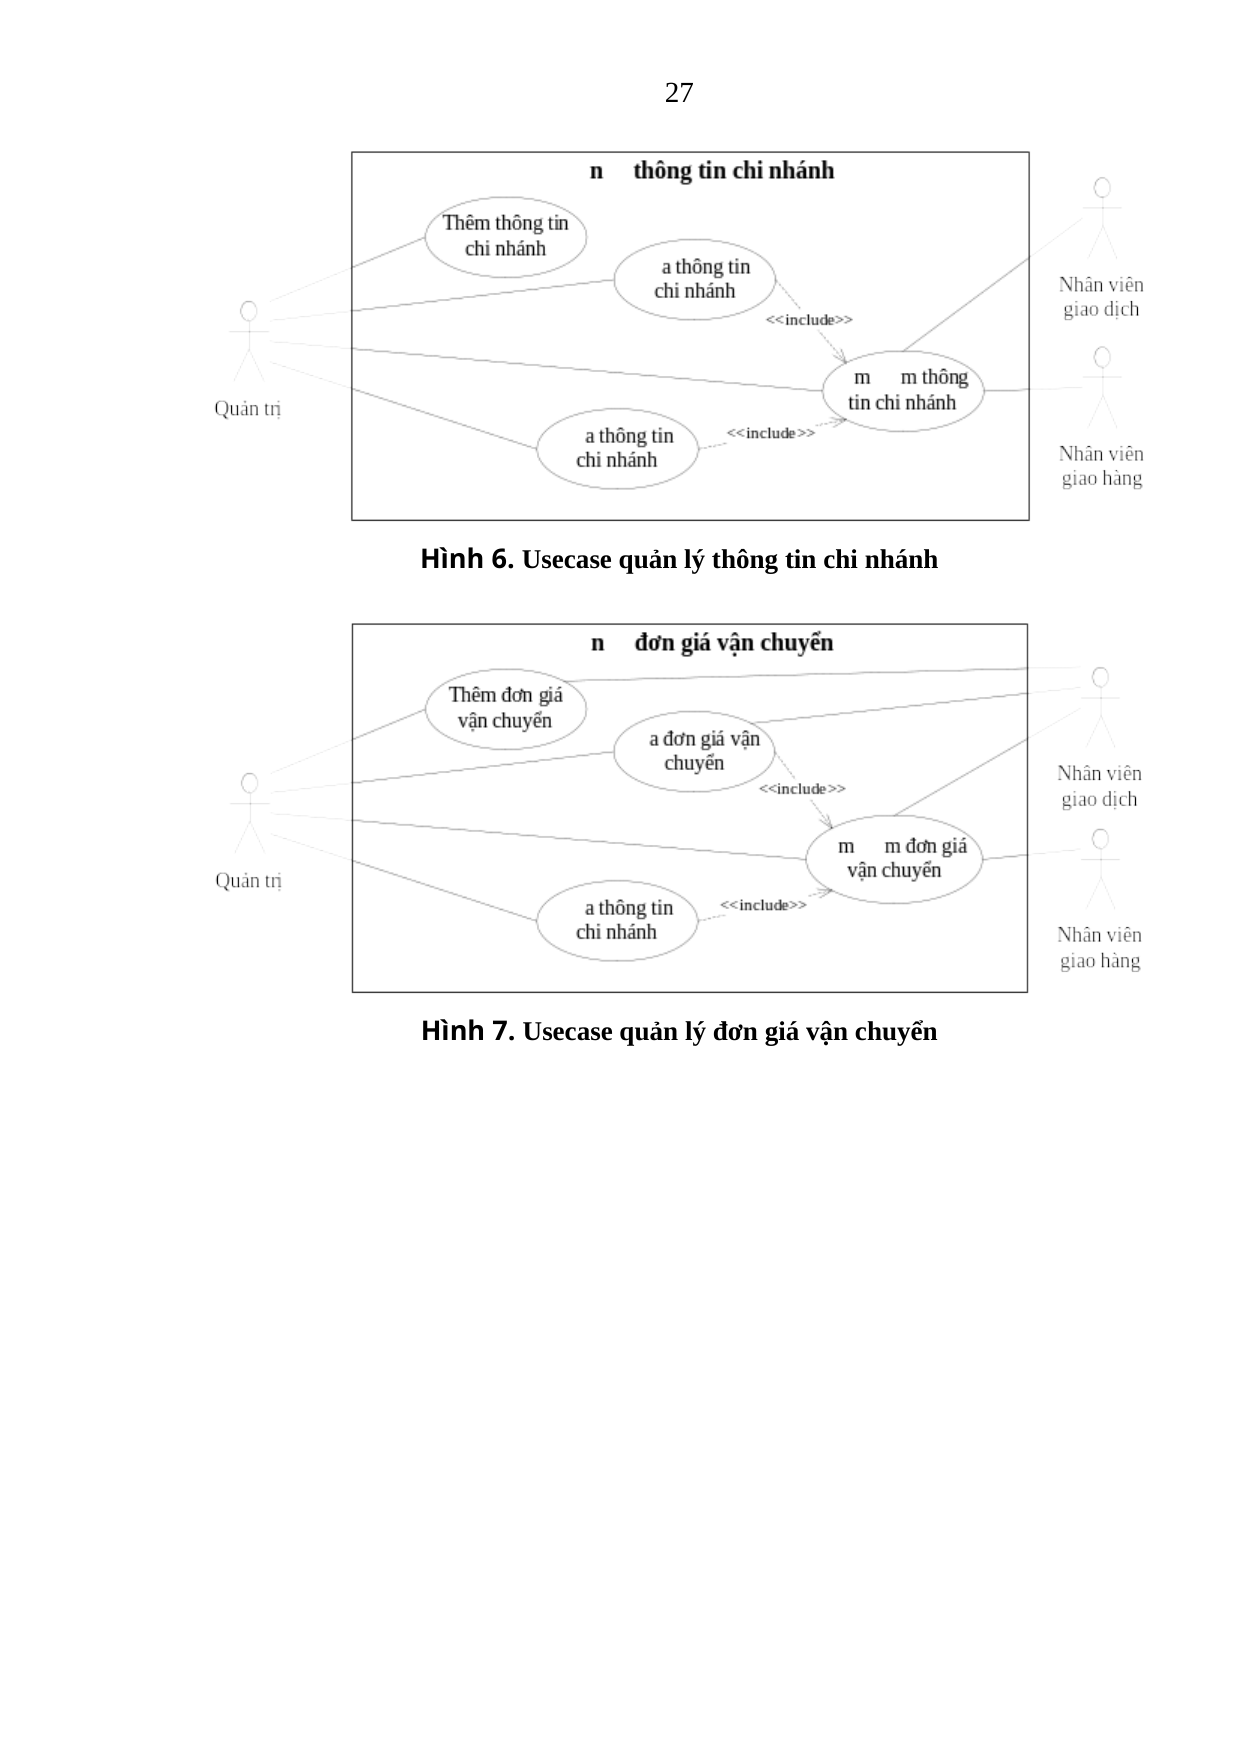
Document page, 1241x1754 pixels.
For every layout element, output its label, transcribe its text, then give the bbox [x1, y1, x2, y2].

list Usecase quản lý đơn giá vận chuyển [207, 1012, 1152, 1048]
list Usecase quản lý thông tin chi nhánh [207, 539, 1152, 576]
